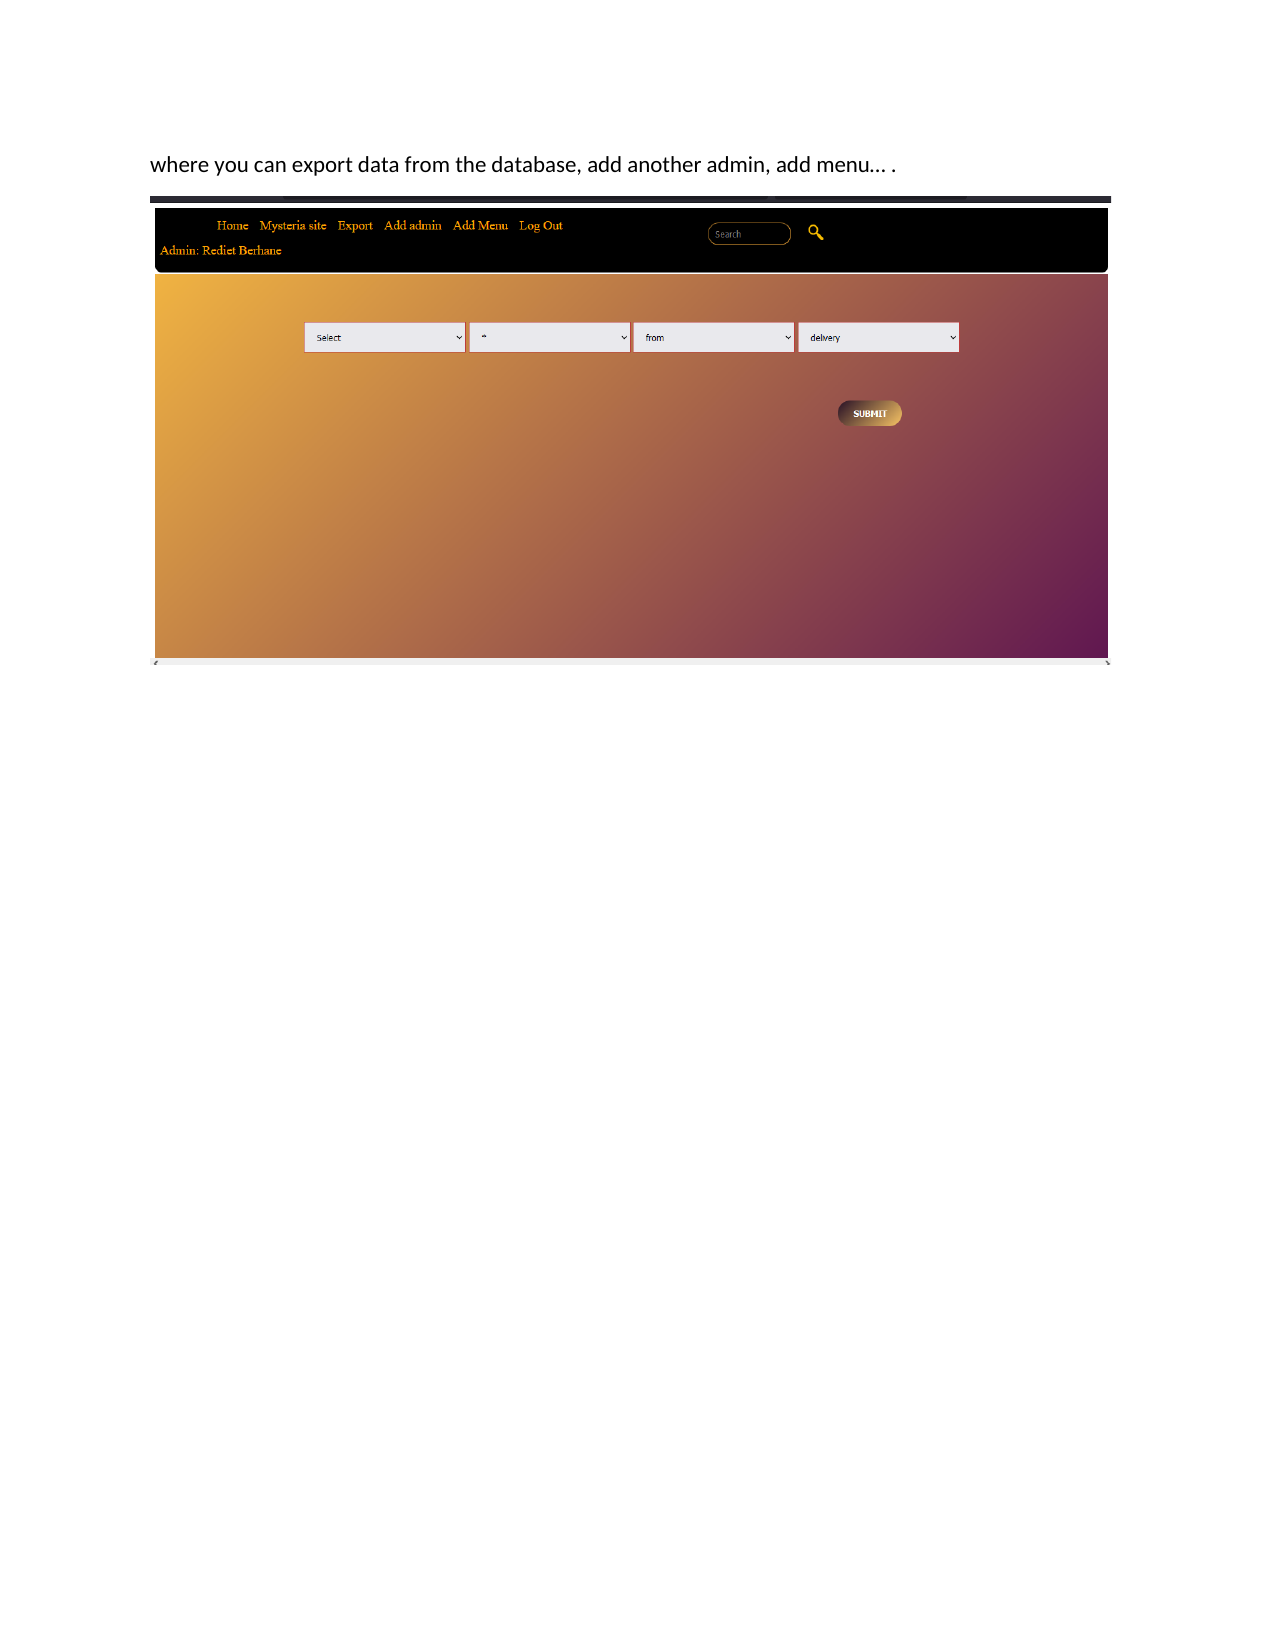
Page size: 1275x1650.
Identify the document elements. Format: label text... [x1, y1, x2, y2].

picture [150, 196, 1112, 665]
text where you can export data from the database, add another admin, add menu… . [150, 150, 1125, 178]
